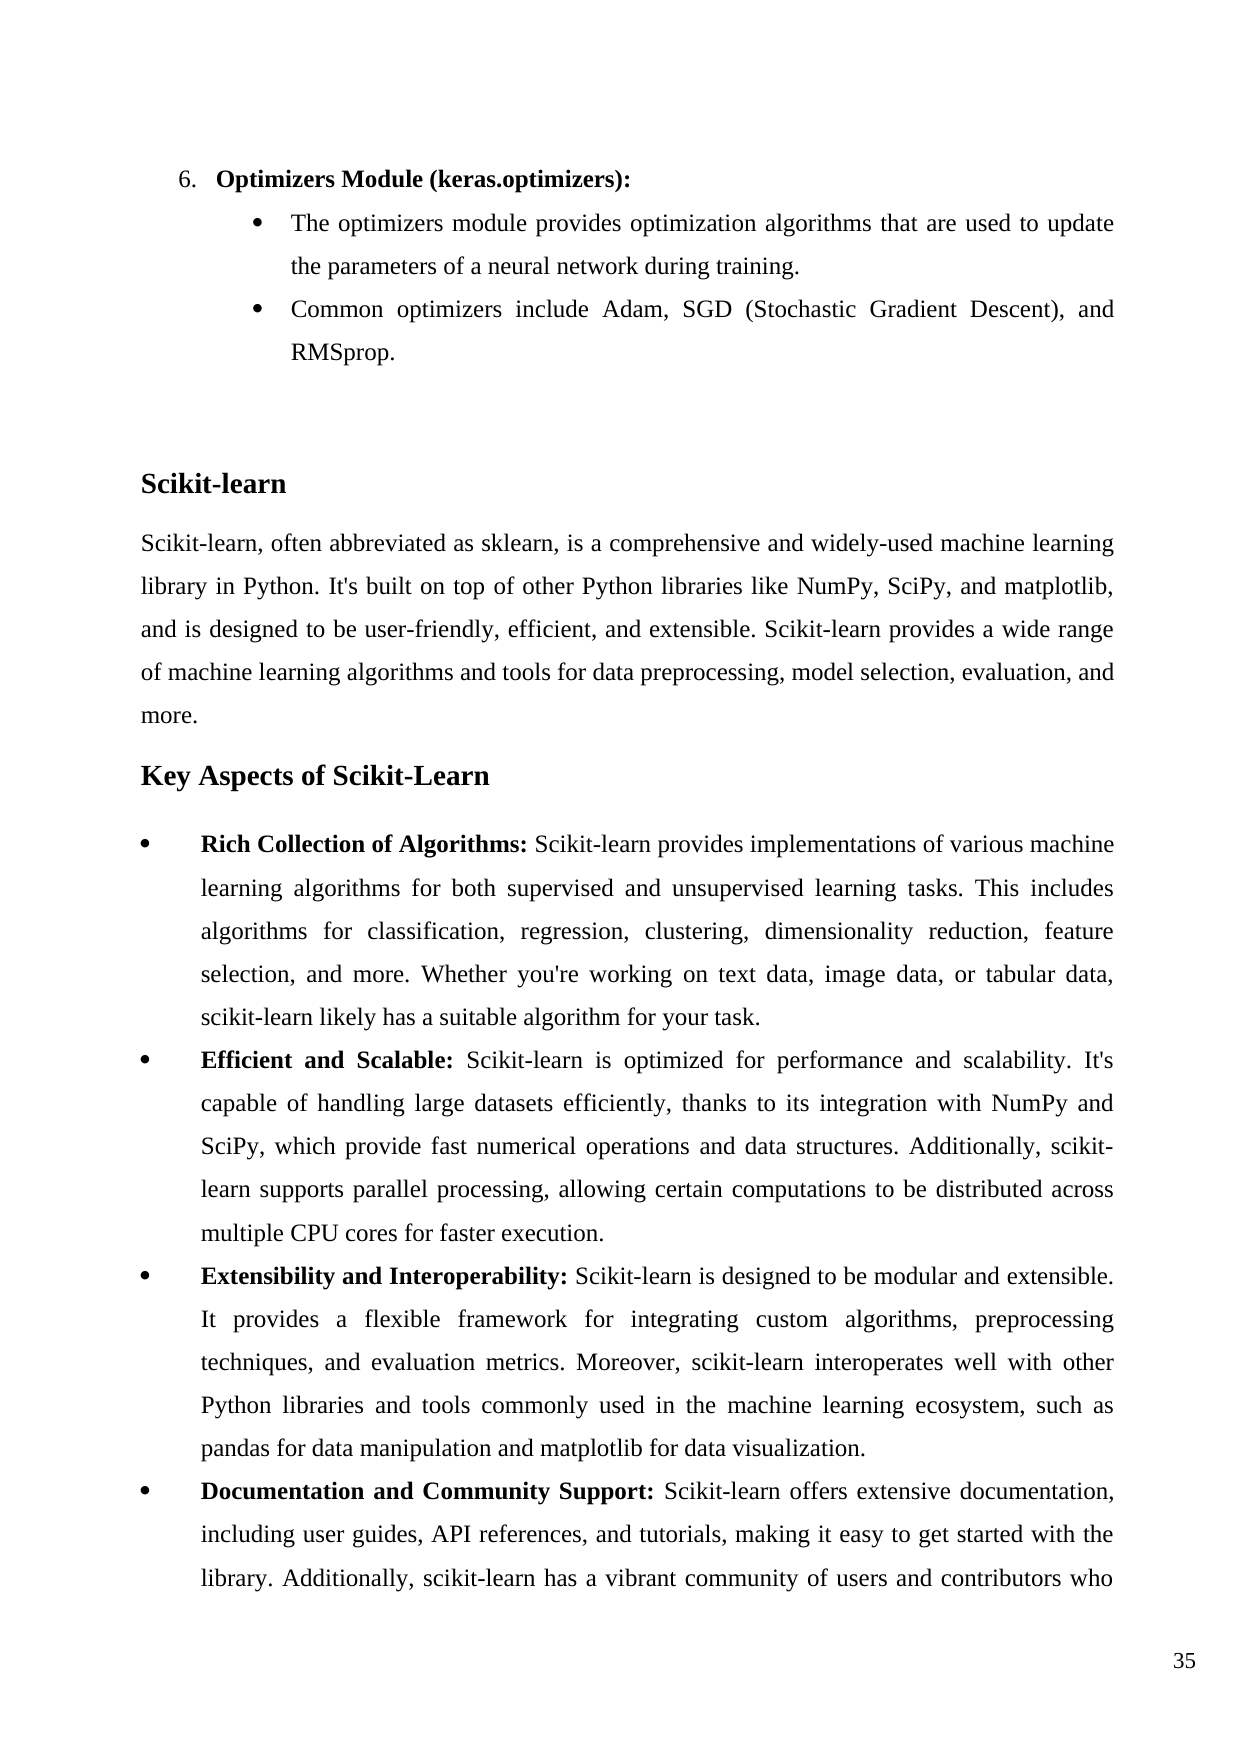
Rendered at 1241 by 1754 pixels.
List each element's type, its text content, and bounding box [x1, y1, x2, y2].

text Scikit-learn [141, 466, 1115, 500]
list The optimizers module provides optimization algorithms that are used to update the parameters of a neural network during training. [253, 208, 1115, 279]
list Extensibility and Interoperability: Scikit-learn is designed to be modular and extensible. It provides a flexible framework for integrating custom algorithms, preprocessing techniques, and evaluation metrics. Moreover, scikit-learn interoperates well with other Python libraries and tools commonly used in the machine learning ecosystem, such as pandas for data manipulation and matplotlib for data visualization. [141, 1261, 1115, 1462]
list Rich Collection of Algorithms: Scikit-learn provides implementations of various machine learning algorithms for both supervised and unsupervised learning tasks. This includes algorithms for classification, regression, clustering, dimensionality reduction, feature selection, and more. Whether you're working on text data, image data, or tabular data, scikit-learn likely has a suitable algorithm for your task. [141, 829, 1115, 1031]
list Efficient and Scalable: Scikit-learn is optimized for performance and scalability. It's capable of handling large datasets efficiently, thanks to its integration with NumPy and SciPy, which provide fast numerical operations and data structures. Additionally, scikit-learn supports parallel processing, allowing certain computations to be distributed across multiple CPU cores for faster execution. [141, 1045, 1115, 1246]
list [141, 1476, 1115, 1591]
list Common optimizers include Adam, SGD (Stochastic Gradient Descent), and RMSprop. [253, 294, 1115, 366]
text Key Aspects of Scikit-Learn [141, 758, 1115, 791]
text Scikit-learn, often abbreviated as sklearn, is a comprehensive and widely-used machine learning library in Python. It's built on top of other Python libraries like NumPy, SciPy, and matplotlib, and is designed to be user-friendly, efficient, and extensible. Scikit-learn provides a wide range of machine learning algorithms and tools for data preprocessing, model selection, evaluation, and more. [141, 528, 1115, 729]
list Optimizers Module (keras.optimizers): [178, 164, 1115, 193]
